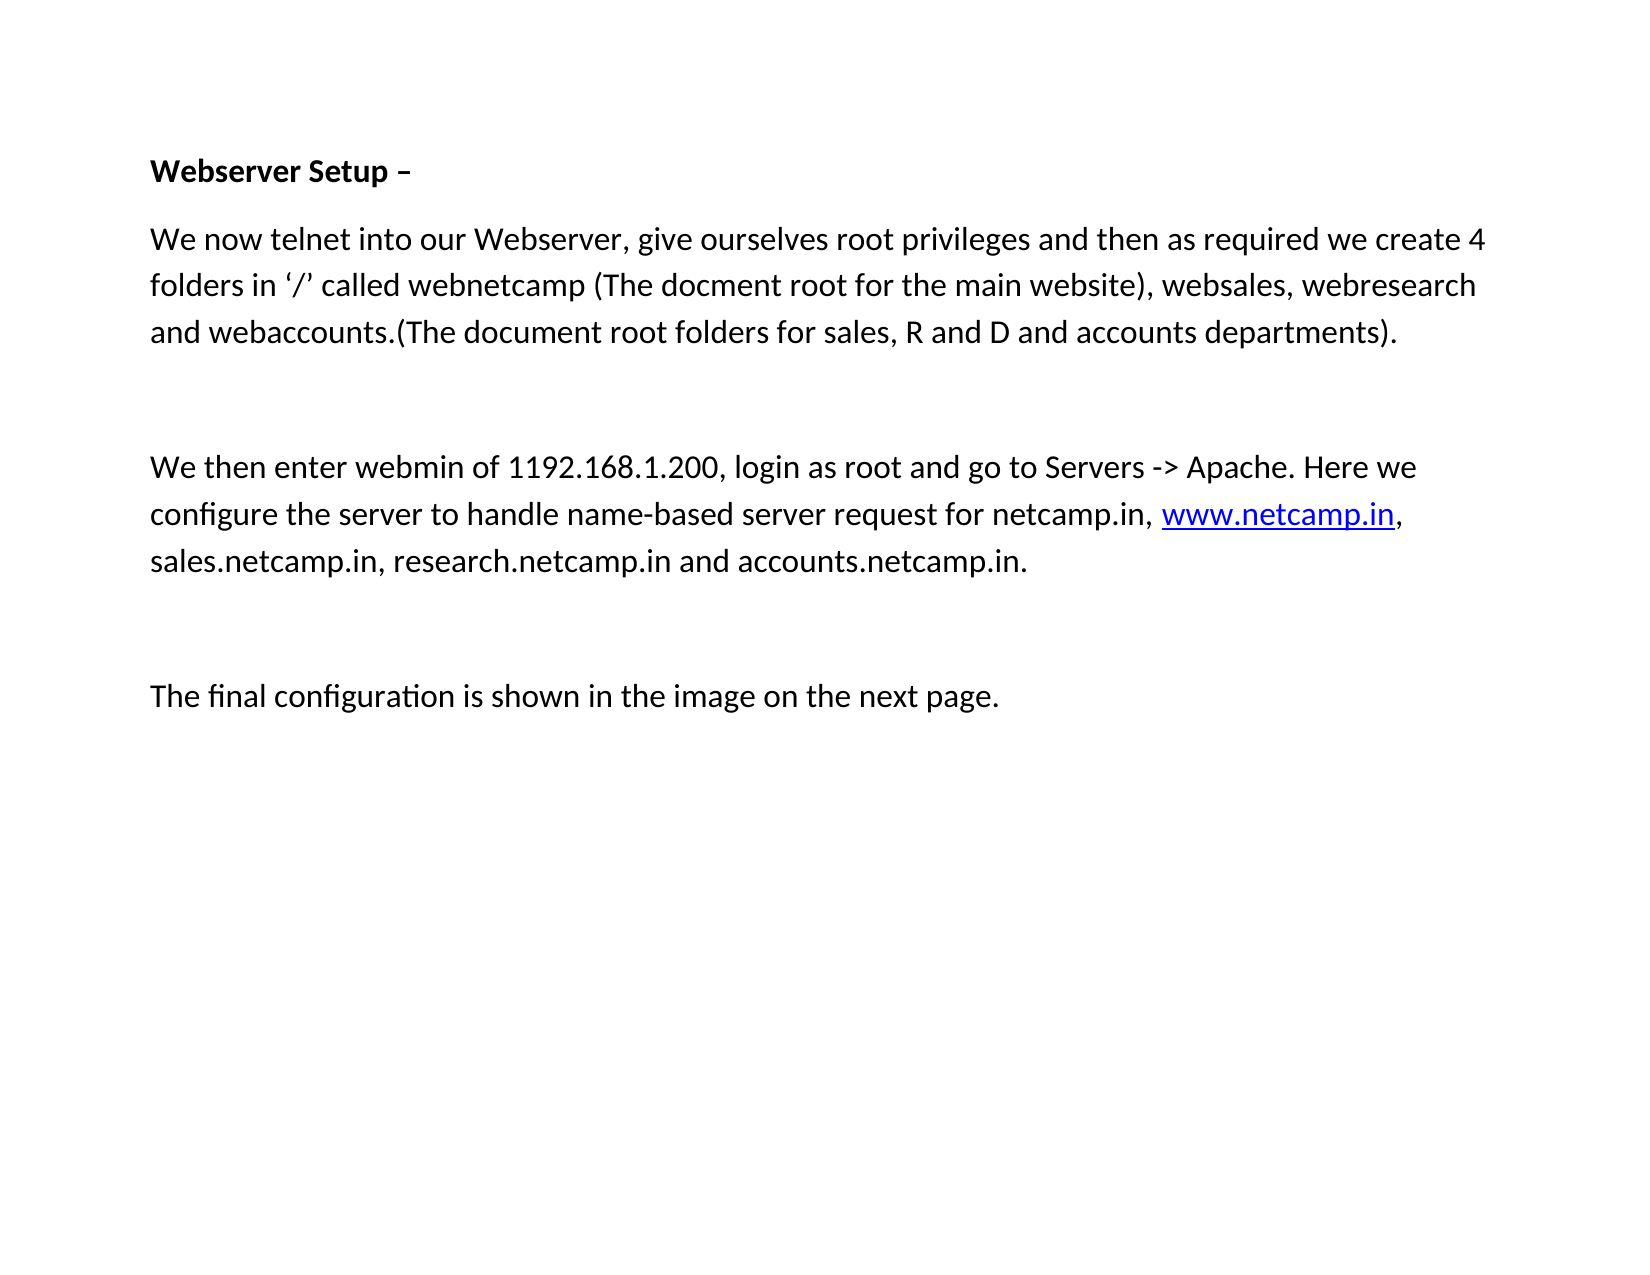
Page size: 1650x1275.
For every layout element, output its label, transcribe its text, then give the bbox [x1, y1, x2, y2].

text The final configuration is shown in the image on the next page. [150, 675, 1494, 716]
text Webserver Setup – [150, 150, 1494, 191]
text We then enter webmin of 1192.168.1.200, login as root and go to Servers -> Apache. Here we configure the server to handle name-based server request for netcamp.in, www.netcamp.in, sales.netcamp.in, research.netcamp.in and accounts.netcamp.in. [150, 446, 1494, 581]
text We now telnet into our Webserver, give ourselves root privileges and then as required we create 4 folders in ‘/’ called webnetcamp (The docment root for the main website), websales, webresearch and webaccounts.(The document root folders for sales, R and D and accounts departments). [150, 218, 1494, 352]
